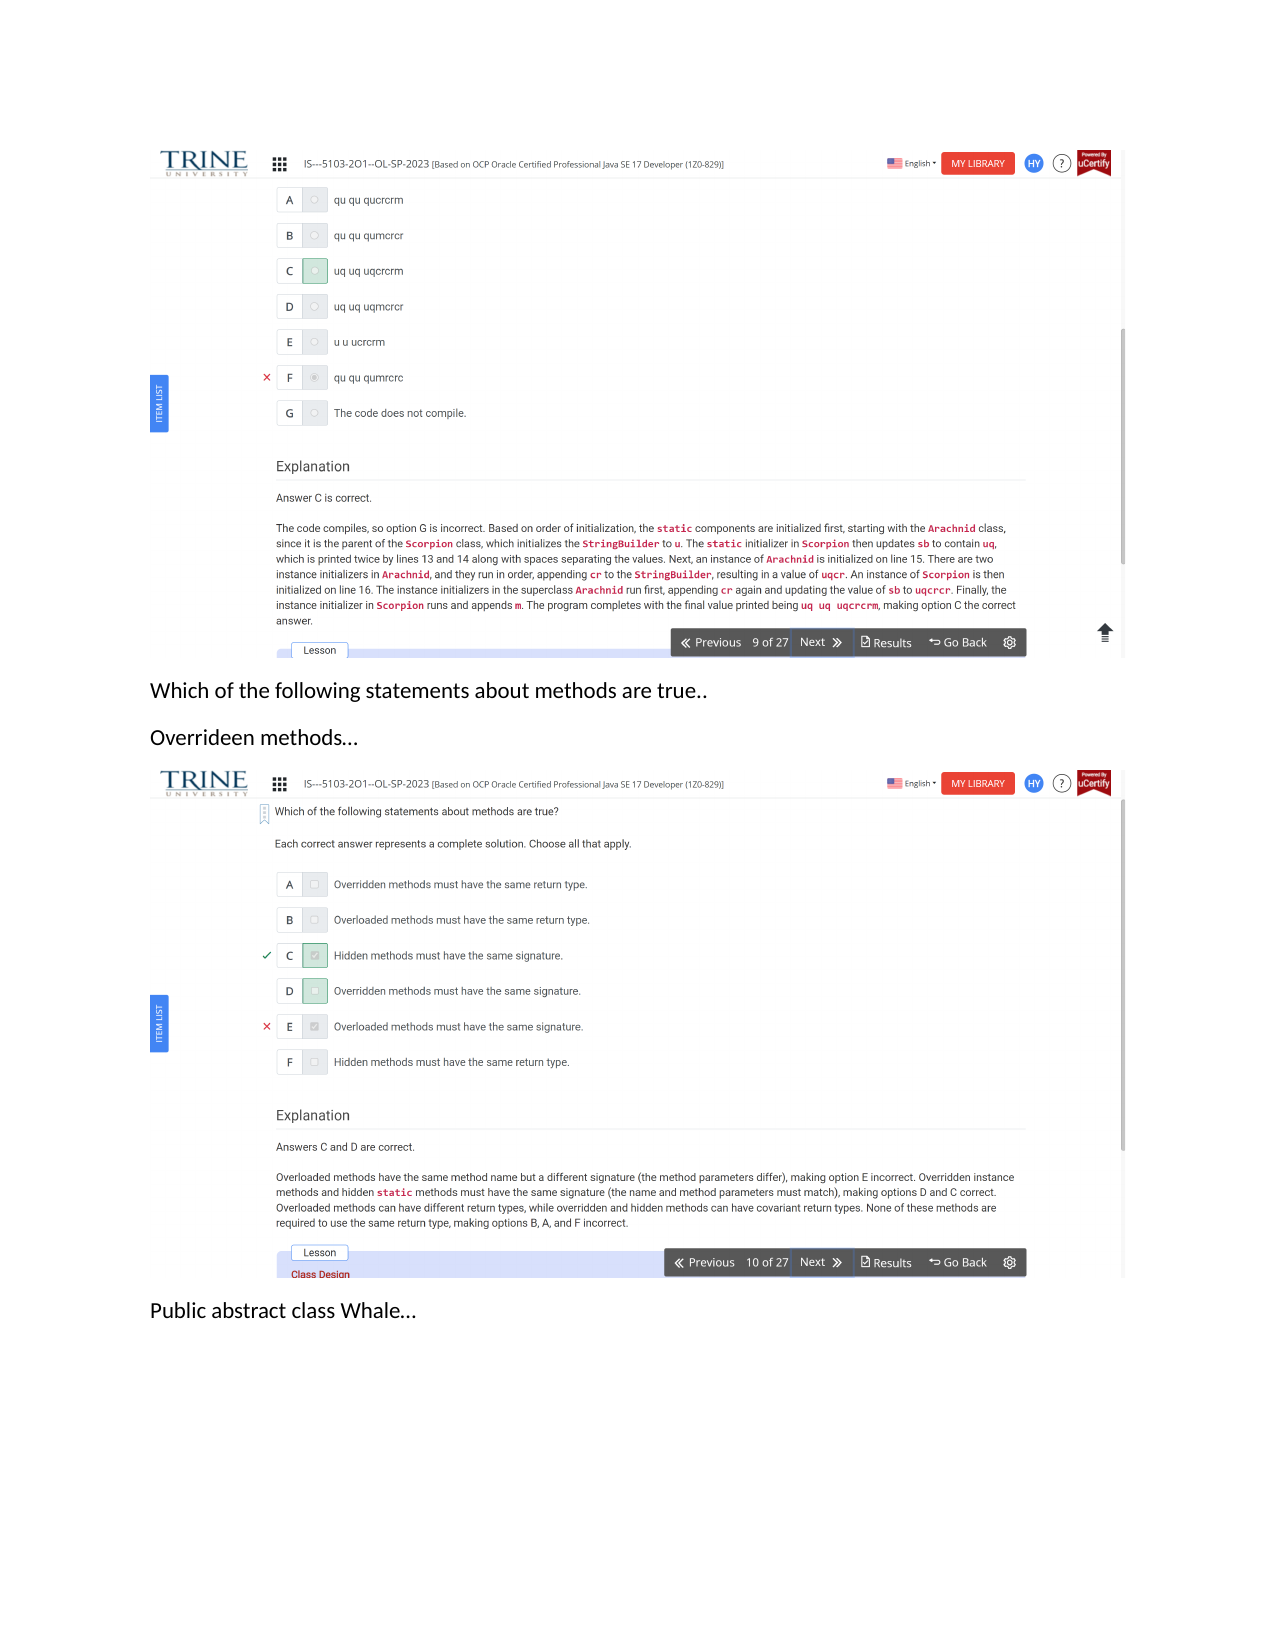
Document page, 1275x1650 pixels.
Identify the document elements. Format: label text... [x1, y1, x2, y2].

text Which of the following statements about methods are true.. [150, 676, 1125, 704]
picture [150, 150, 1125, 658]
text Public abstract class Whale… [150, 1296, 1125, 1324]
text Overrideen methods… [150, 723, 1125, 751]
picture [150, 770, 1125, 1278]
